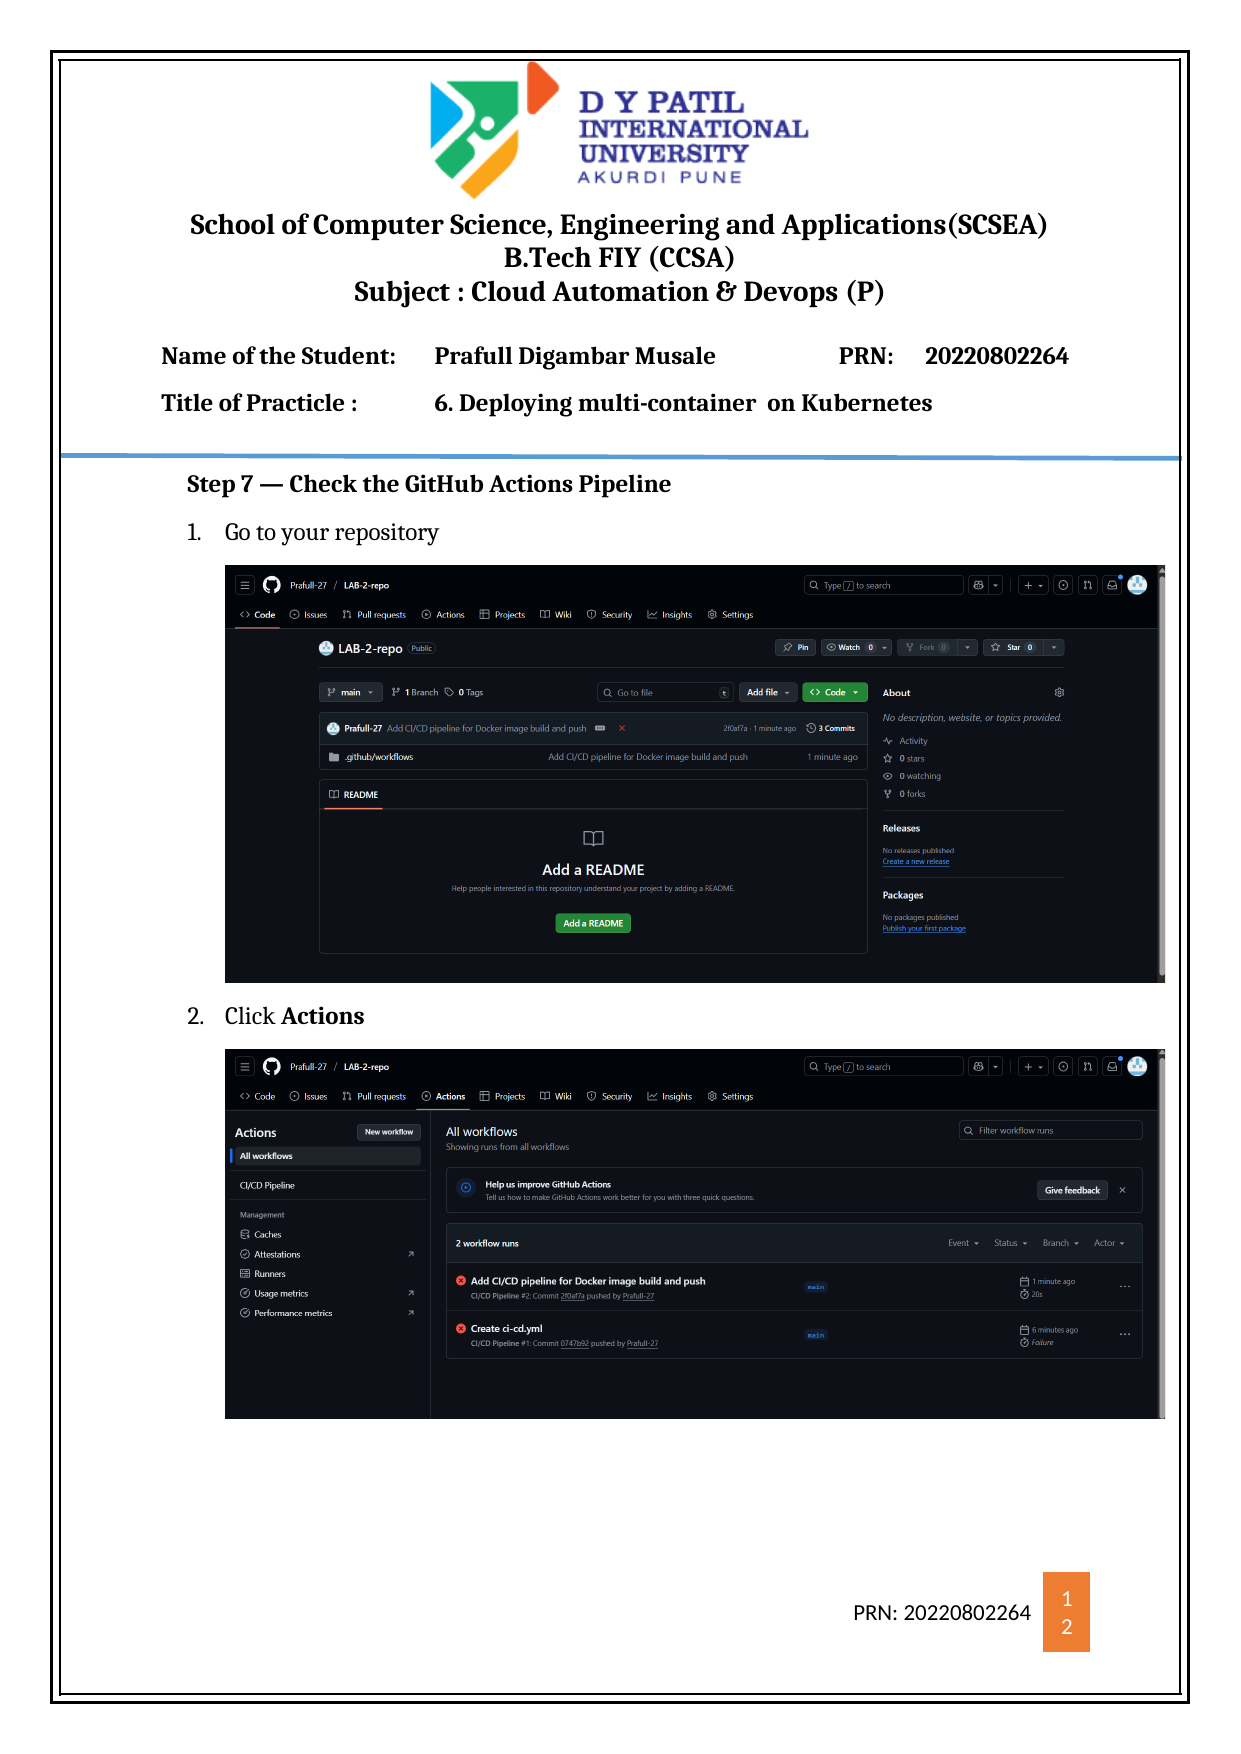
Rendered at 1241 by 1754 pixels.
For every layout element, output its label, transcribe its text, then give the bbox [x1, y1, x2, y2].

text Step 7 — Check the GitHub Actions Pipeline [187, 470, 1090, 499]
picture [225, 565, 1166, 983]
picture [430, 61, 809, 201]
list Click Actions [187, 1002, 1090, 1031]
picture [225, 1049, 1166, 1419]
list Go to your repository [187, 518, 1090, 547]
